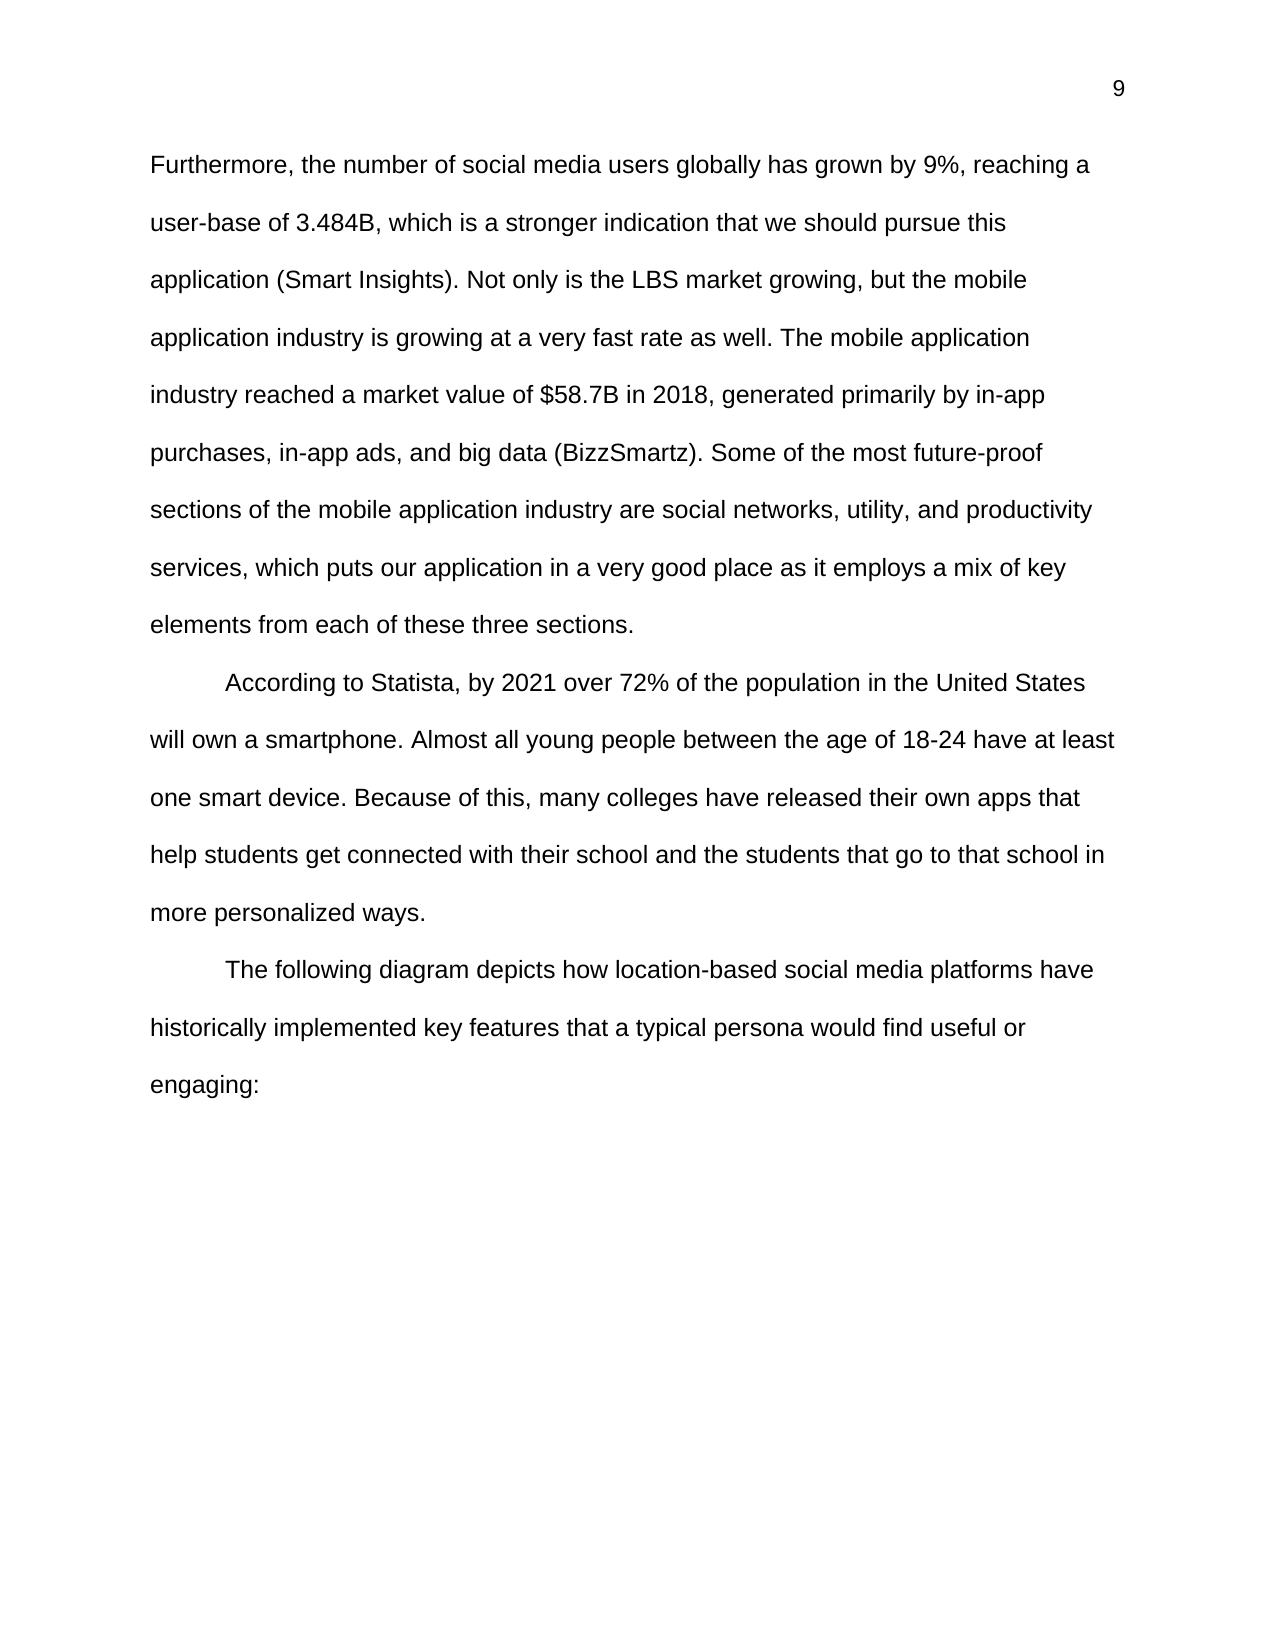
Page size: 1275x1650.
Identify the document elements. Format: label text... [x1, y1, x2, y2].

text The following diagram depicts how location-based social media platforms have historically implemented key features that a typical persona would find useful or engaging: [150, 955, 1125, 1099]
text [150, 150, 1125, 639]
text According to Statista, by 2021 over 72% of the population in the United States will own a smartphone. Almost all young people between the age of 18-24 have at least one smart device. Because of this, many colleges have released their own apps that help students get connected with their school and the students that go to that school in more personalized ways. [150, 667, 1125, 926]
